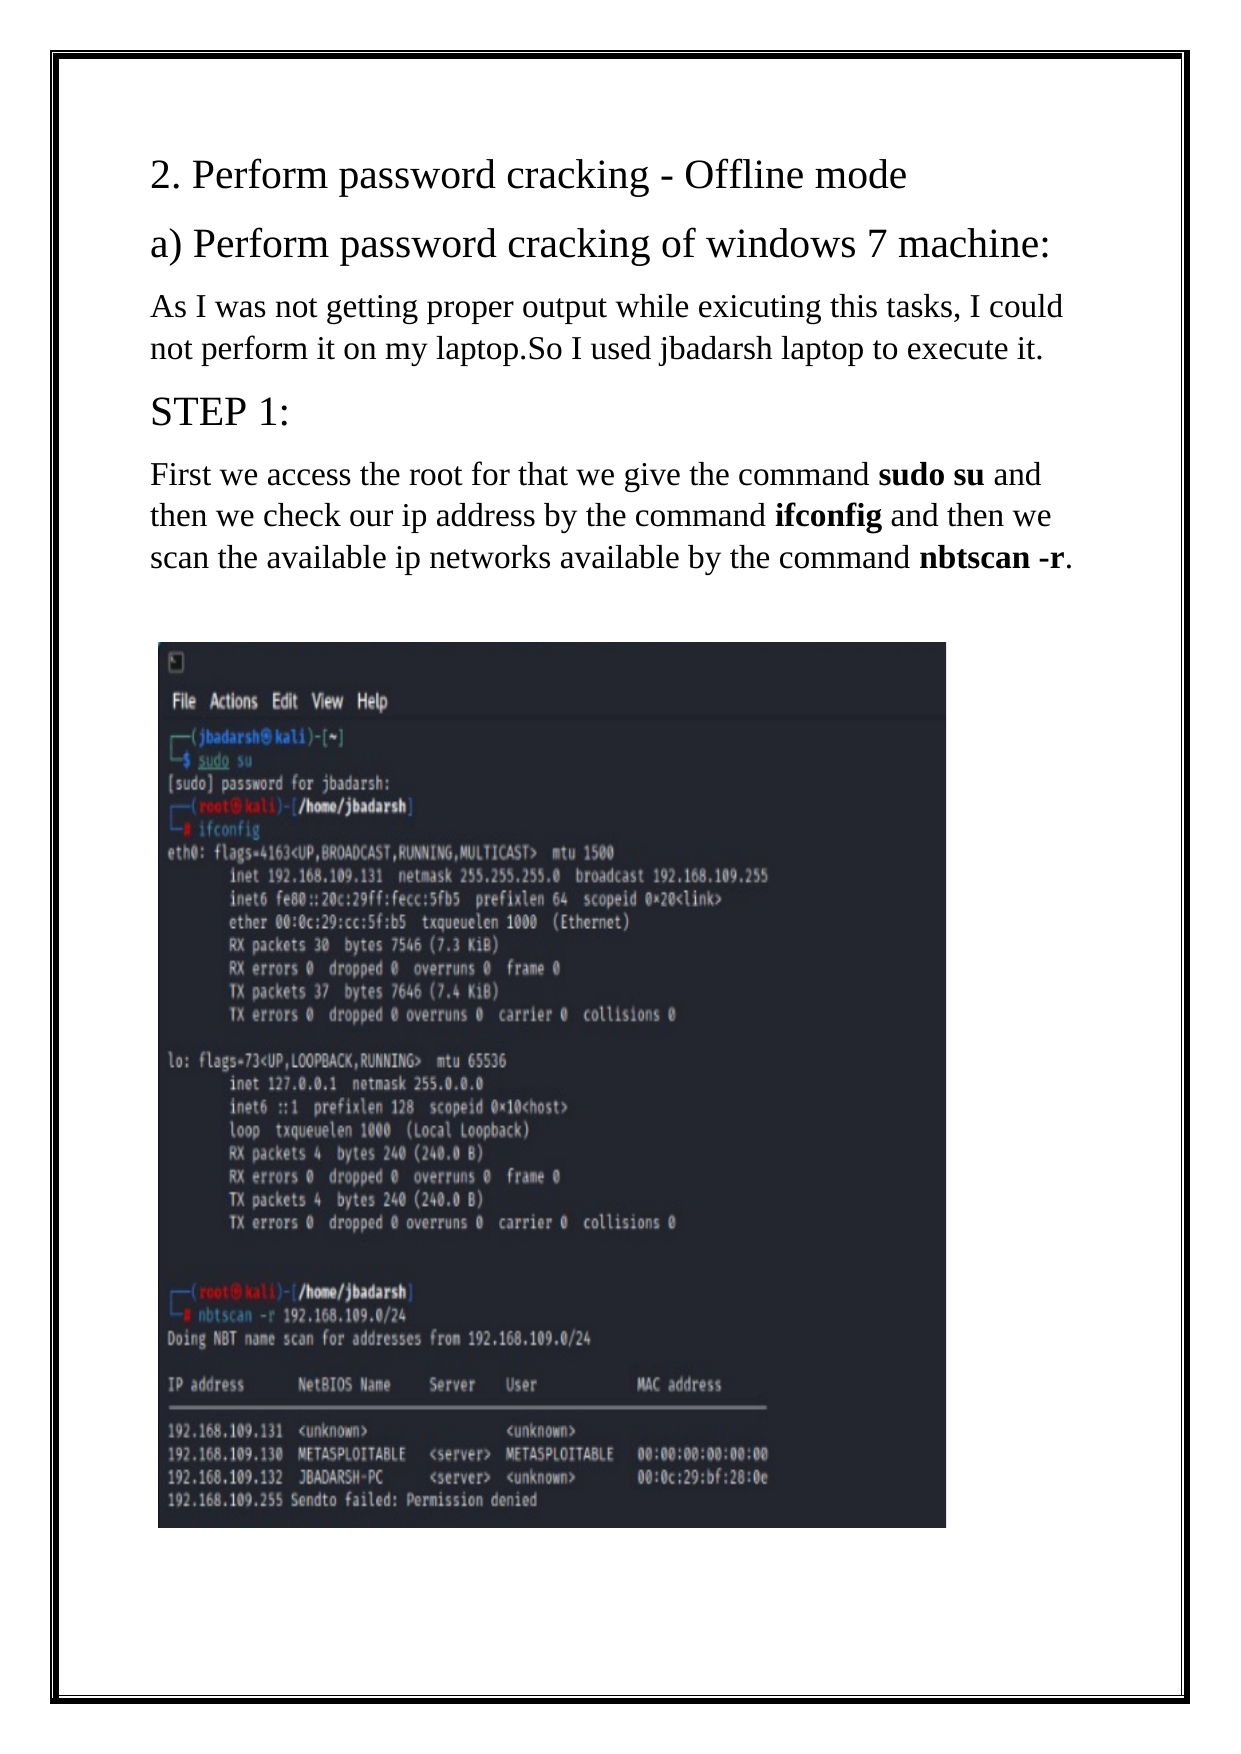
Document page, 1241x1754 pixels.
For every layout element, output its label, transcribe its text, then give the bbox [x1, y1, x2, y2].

text First we access the root for that we give the command sudo su and then we check our ip address by the command ifconfig and then we scan the available ip networks available by the command nbtscan -r. [150, 454, 1090, 575]
text 2. Perform password cracking - Offline mode [150, 150, 1090, 198]
text a) Perform password cracking of windows 7 machine: [150, 218, 1090, 266]
picture [158, 642, 947, 1528]
text As I was not getting proper output while exicuting this tasks, I could not perform it on my laptop.So I used jbadarsh laptop to execute it. [150, 287, 1090, 366]
text STEP 1: [150, 386, 1090, 434]
